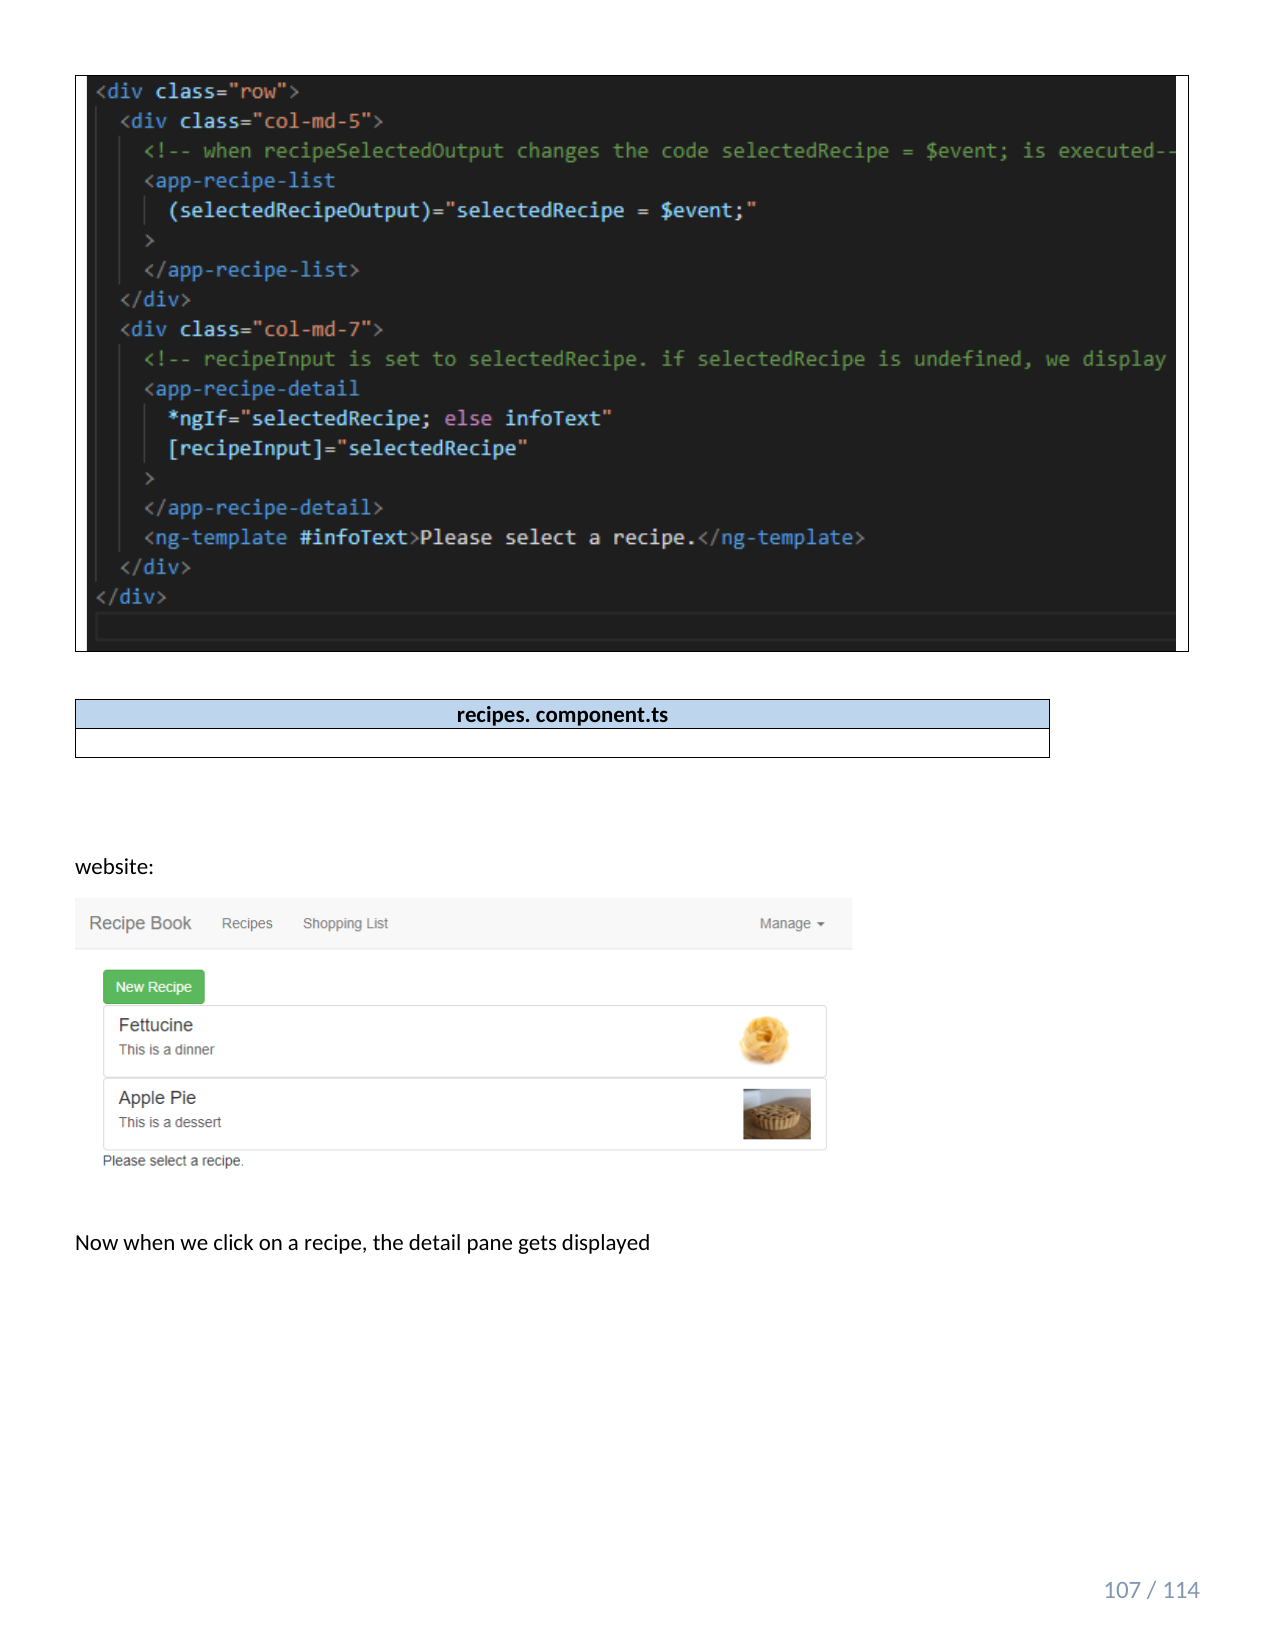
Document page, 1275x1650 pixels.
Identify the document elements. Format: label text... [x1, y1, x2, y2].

table_cell [76, 729, 1049, 757]
table_header recipes. component.ts [76, 700, 1049, 728]
picture [86, 76, 1176, 651]
table_cell [76, 76, 86, 651]
text website: [75, 852, 1200, 880]
picture [75, 898, 853, 1210]
table_cell [1176, 76, 1188, 651]
text Now when we click on a recipe, the detail pane gets displayed [75, 1228, 1200, 1256]
